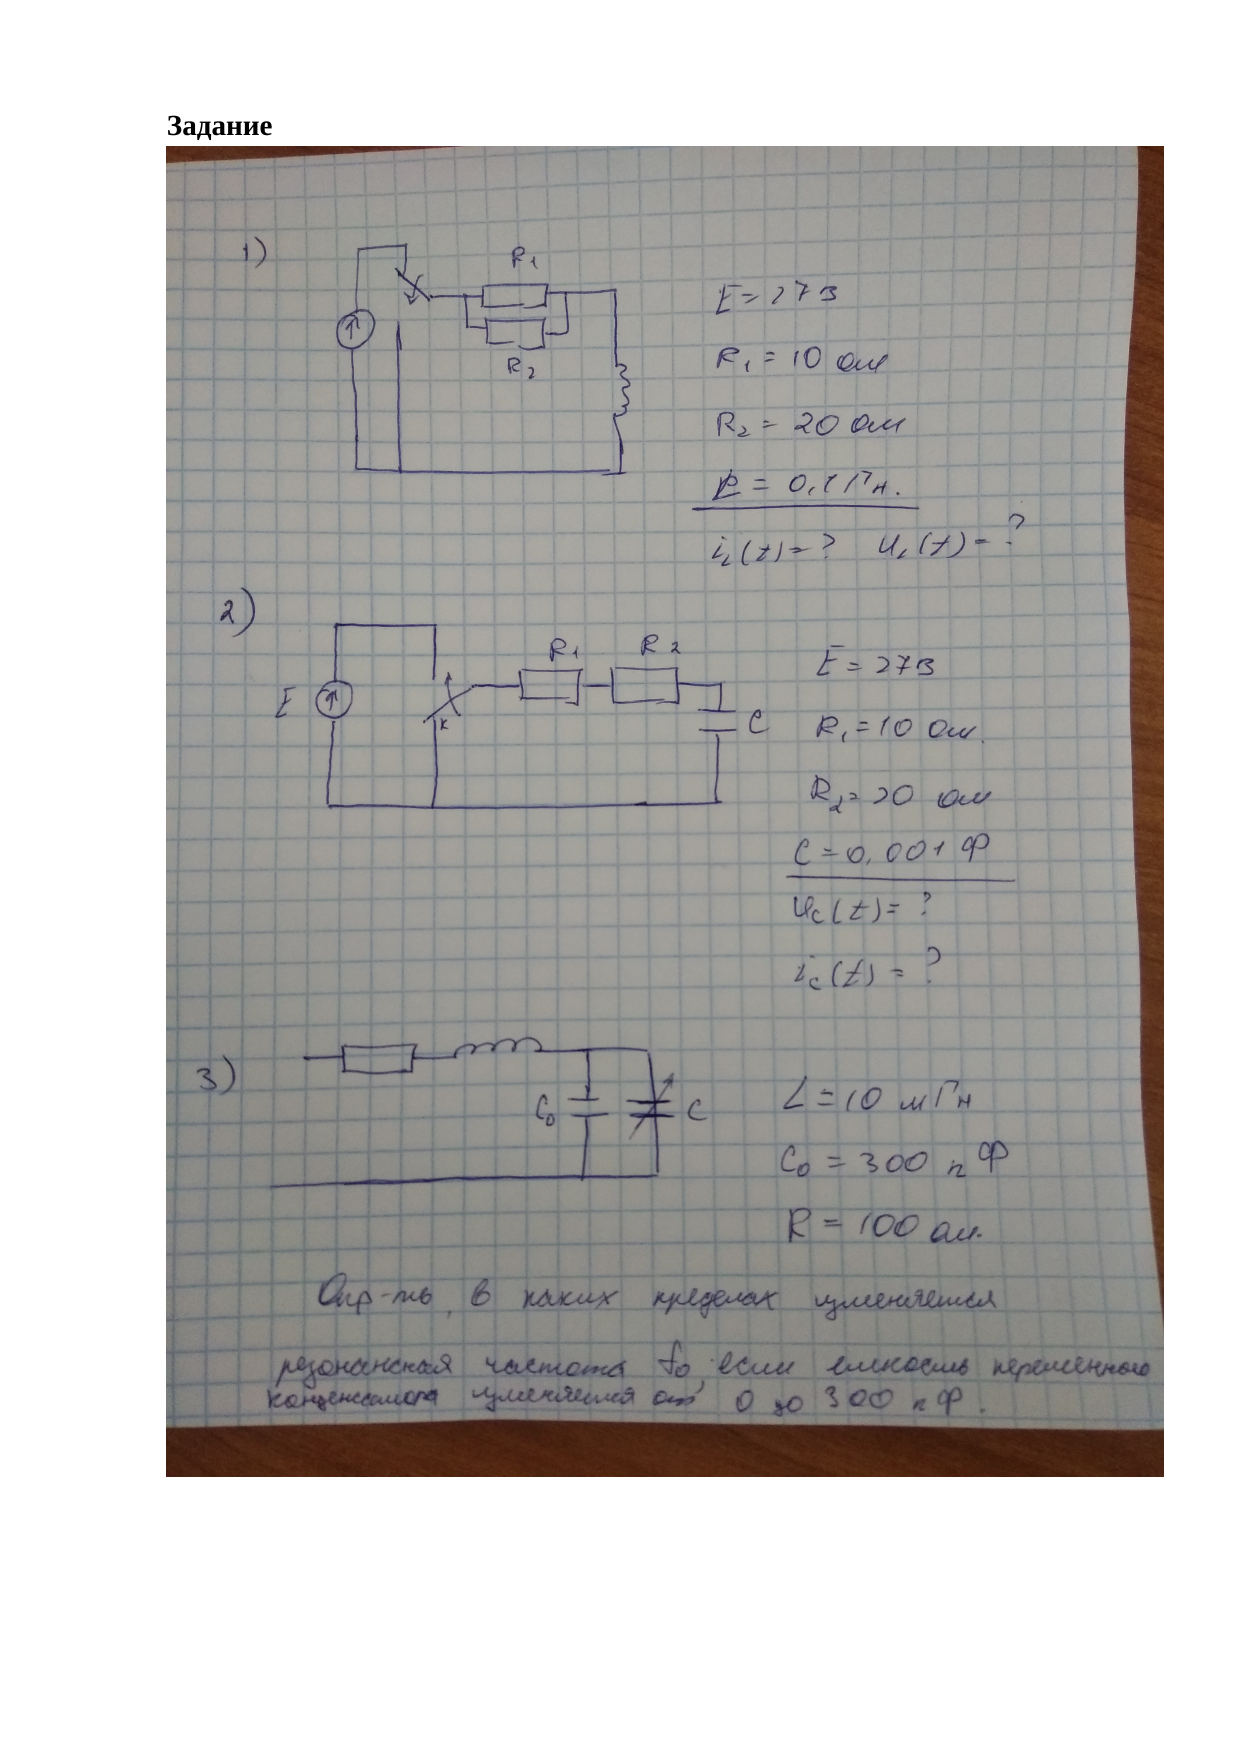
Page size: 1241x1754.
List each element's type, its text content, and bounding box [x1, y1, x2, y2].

text Задание [167, 108, 1165, 142]
picture [166, 146, 1164, 1477]
